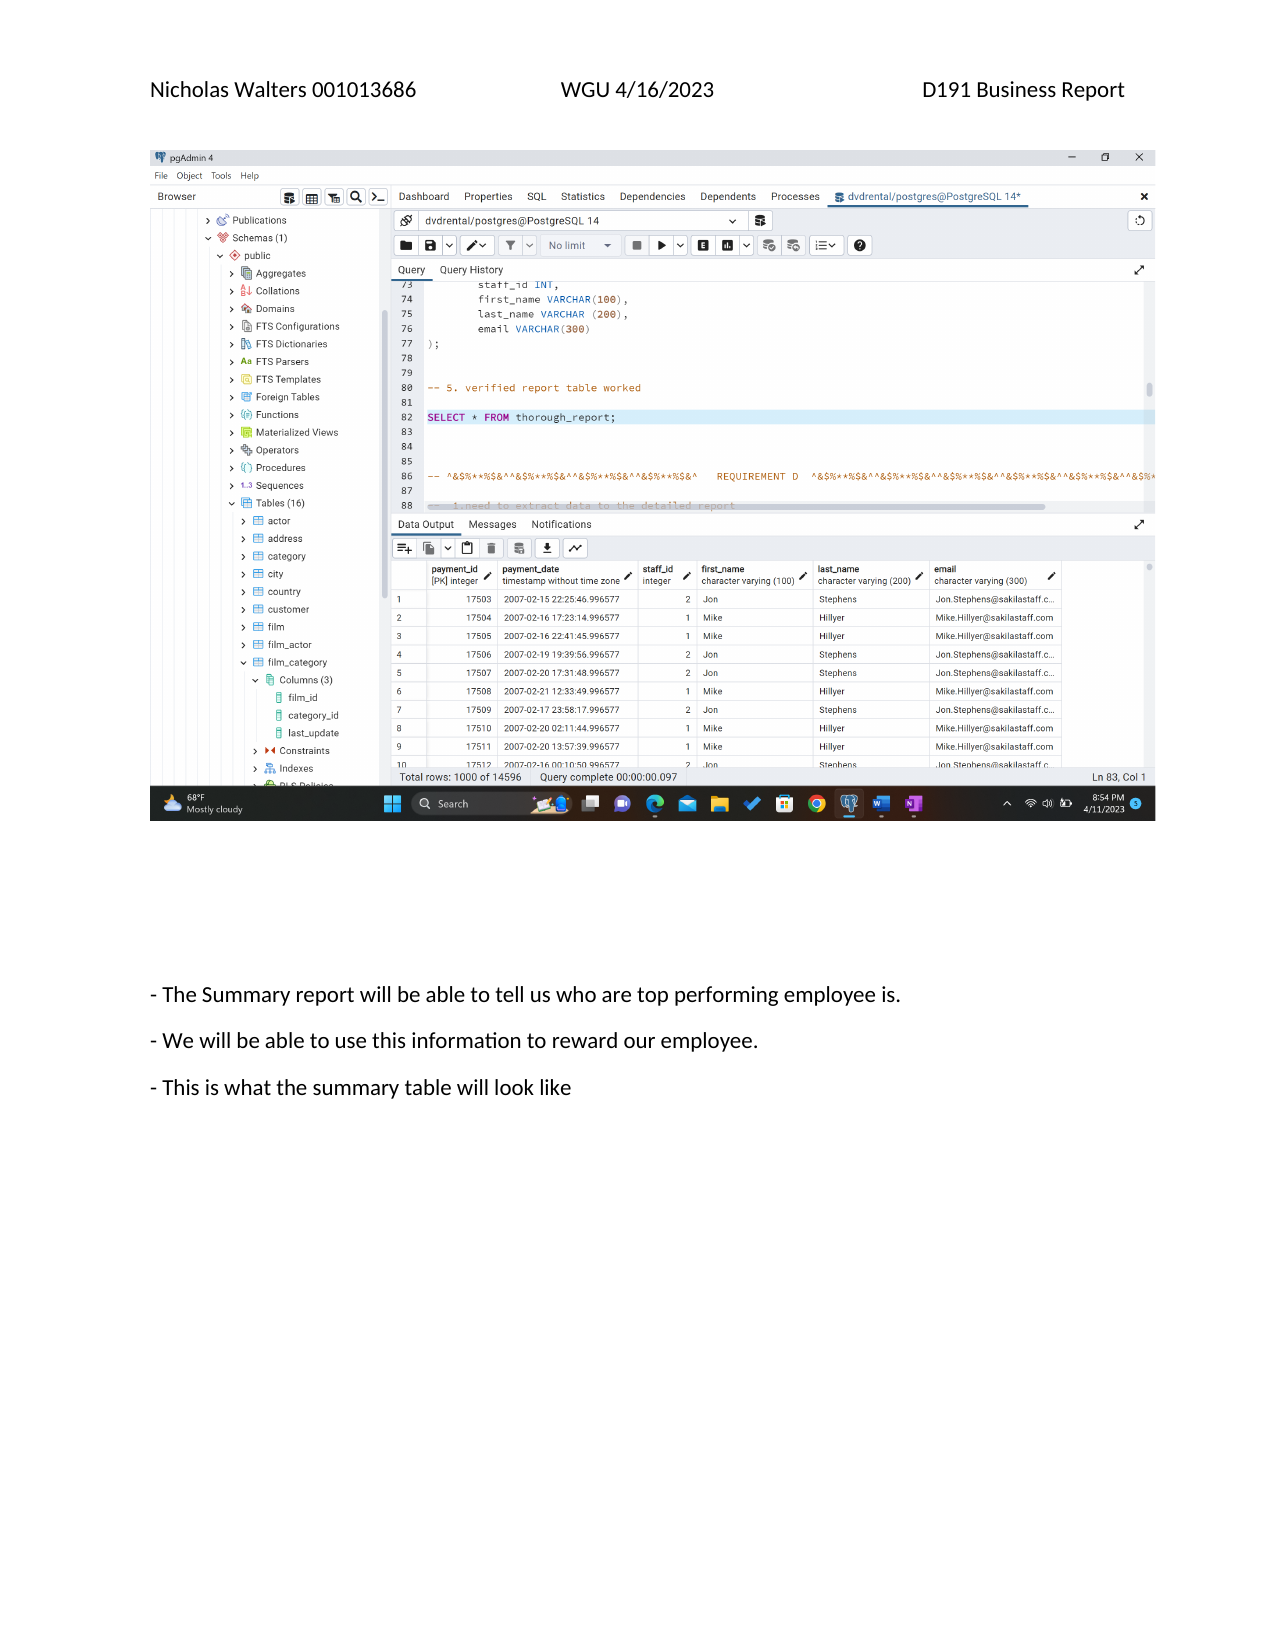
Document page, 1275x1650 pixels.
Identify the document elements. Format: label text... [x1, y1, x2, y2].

text - We will be able to use this information to reward our employee. [150, 1027, 1125, 1055]
text - This is what the summary table will look like [150, 1073, 1125, 1102]
picture [150, 150, 1156, 821]
text - The Summary report will be able to tell us who are top performing employee is. [150, 980, 1125, 1008]
